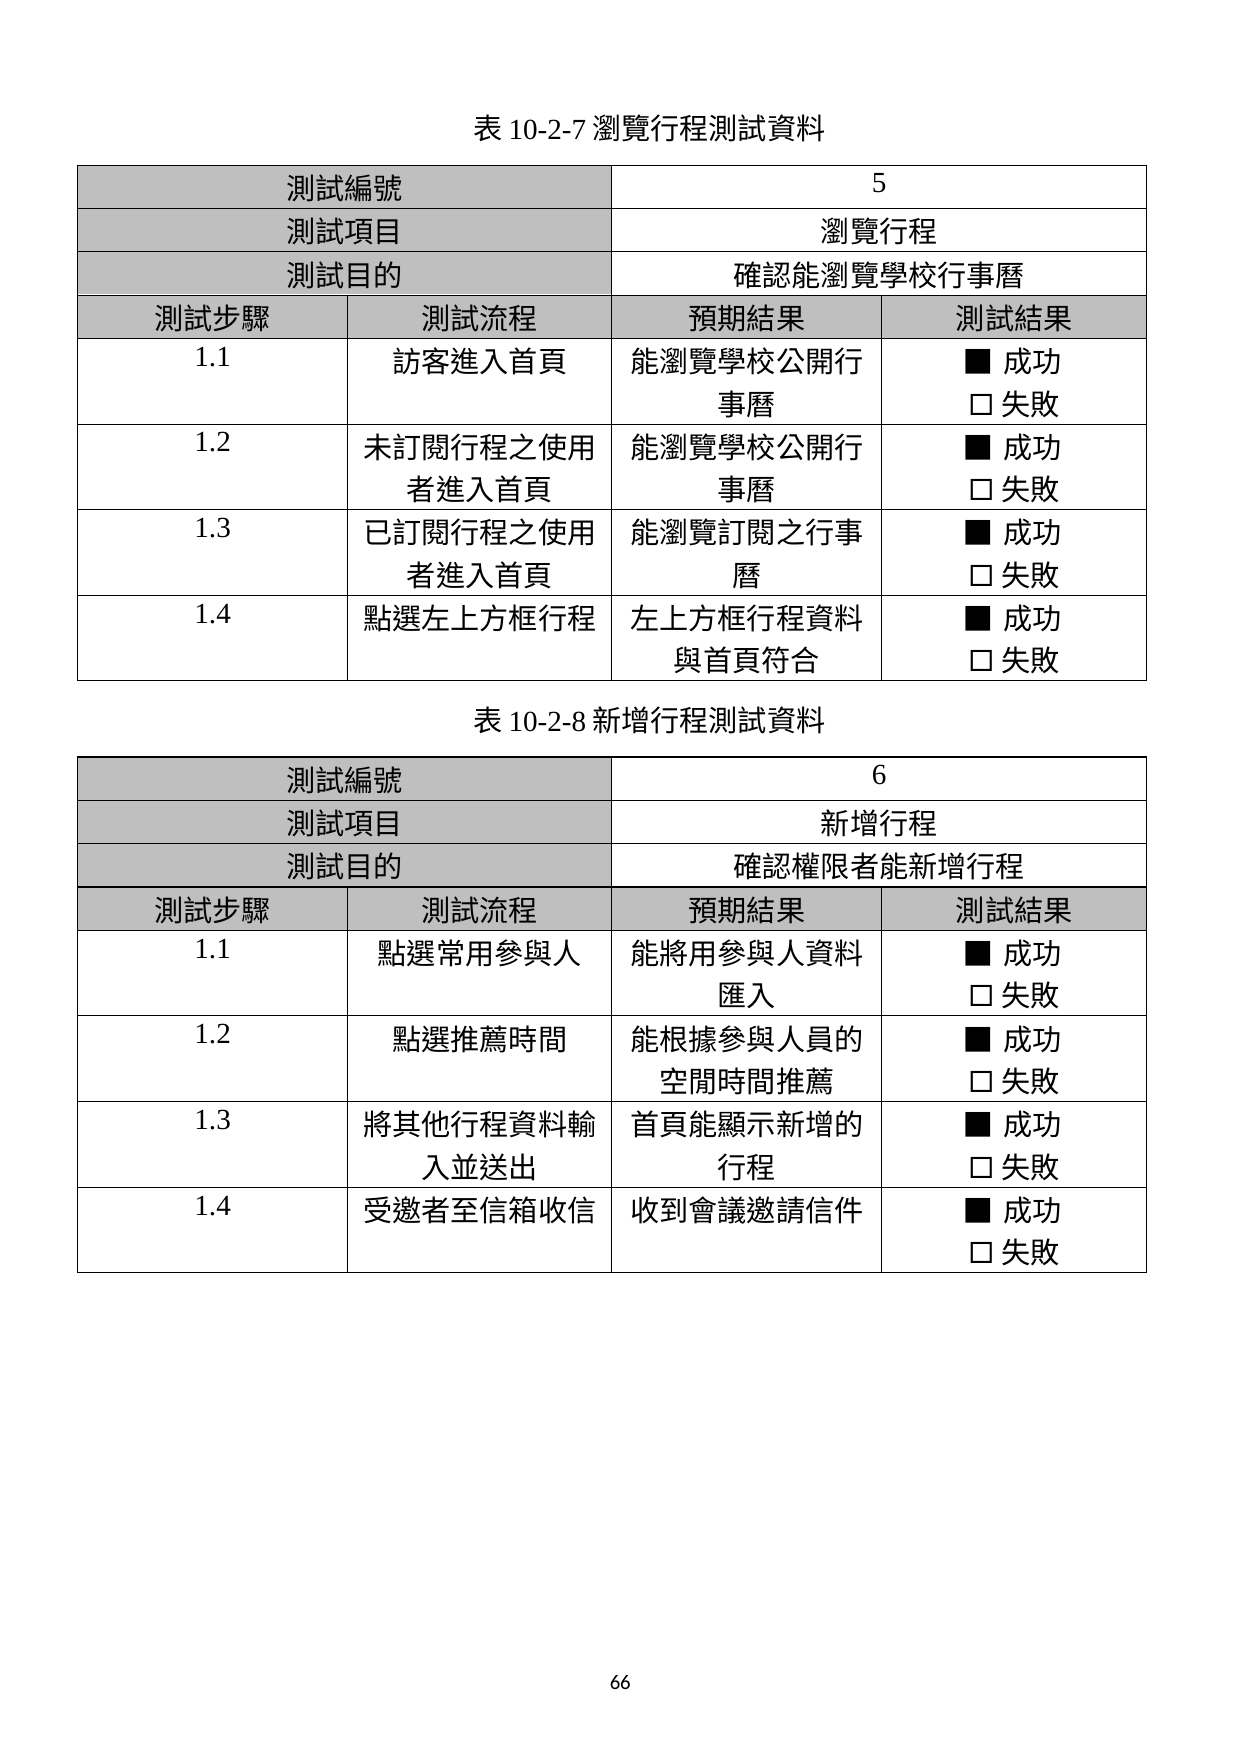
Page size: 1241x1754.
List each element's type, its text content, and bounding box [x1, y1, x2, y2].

table_cell 瀏覽行程 [612, 209, 1146, 251]
table_header 6 [612, 758, 1146, 800]
table_cell 能將用參與人資料匯入 [612, 931, 881, 1015]
table_cell 1.1 [78, 339, 347, 423]
table_cell 1.1 [78, 931, 347, 1015]
table_cell 能瀏覽學校公開行事曆 [612, 425, 881, 509]
table_header 測試編號 [78, 166, 611, 208]
table_cell 未訂閱行程之使用者進入首頁 [348, 425, 611, 509]
table_cell 成功 失敗 [882, 339, 1146, 423]
table_cell 已訂閱行程之使用者進入首頁 [348, 510, 611, 595]
table_cell 預期結果 [612, 296, 881, 338]
table_cell 點選左上方框行程 [348, 596, 611, 680]
table_cell 成功 失敗 [882, 510, 1146, 595]
table_cell 點選常用參與人 [348, 931, 611, 1015]
table_cell 能根據參與人員的空閒時間推薦 [612, 1016, 881, 1101]
table_cell 成功 失敗 [882, 1016, 1146, 1101]
table_cell 訪客進入首頁 [348, 339, 611, 423]
table_cell 1.4 [78, 596, 347, 680]
table_cell 測試目的 [78, 252, 611, 294]
table_cell 測試流程 [348, 888, 611, 930]
table_cell 點選推薦時間 [348, 1016, 611, 1101]
table_cell 測試流程 [348, 296, 611, 338]
table_cell 成功 失敗 [882, 931, 1146, 1015]
table_cell 測試結果 [882, 296, 1146, 338]
table_cell 成功 失敗 [882, 1188, 1146, 1272]
table_cell 確認權限者能新增行程 [612, 844, 1146, 886]
table_cell 左上方框行程資料與首頁符合 [612, 596, 881, 680]
table_header 測試編號 [78, 758, 611, 800]
table_cell 首頁能顯示新增的行程 [612, 1102, 881, 1187]
table_cell 測試目的 [78, 844, 611, 886]
table_cell 新增行程 [612, 801, 1146, 843]
table_cell 測試項目 [78, 209, 611, 251]
table_cell 1.4 [78, 1188, 347, 1272]
table_cell 成功 失敗 [882, 425, 1146, 509]
table_cell 測試步驟 [78, 888, 347, 930]
table_cell 測試結果 [882, 888, 1146, 930]
table_cell 確認能瀏覽學校行事曆 [612, 252, 1146, 294]
table_cell 將其他行程資料輸入並送出 [348, 1102, 611, 1187]
table_cell 測試項目 [78, 801, 611, 843]
table_cell 1.2 [78, 425, 347, 509]
table_cell 1.2 [78, 1016, 347, 1101]
table_cell 成功 失敗 [882, 596, 1146, 680]
table_cell 測試步驟 [78, 296, 347, 338]
table_header 5 [612, 166, 1146, 208]
text 表10-2-7瀏覽行程測試資料 [89, 89, 1152, 164]
table_cell 1.3 [78, 1102, 347, 1187]
table_cell 1.3 [78, 510, 347, 595]
table_cell 預期結果 [612, 888, 881, 930]
table_cell 受邀者至信箱收信 [348, 1188, 611, 1272]
text 表10-2-8新增行程測試資料 [89, 681, 1152, 756]
table_cell 能瀏覽訂閱之行事曆 [612, 510, 881, 595]
table_cell 收到會議邀請信件 [612, 1188, 881, 1272]
table_cell 能瀏覽學校公開行事曆 [612, 339, 881, 423]
table_cell 成功 失敗 [882, 1102, 1146, 1187]
